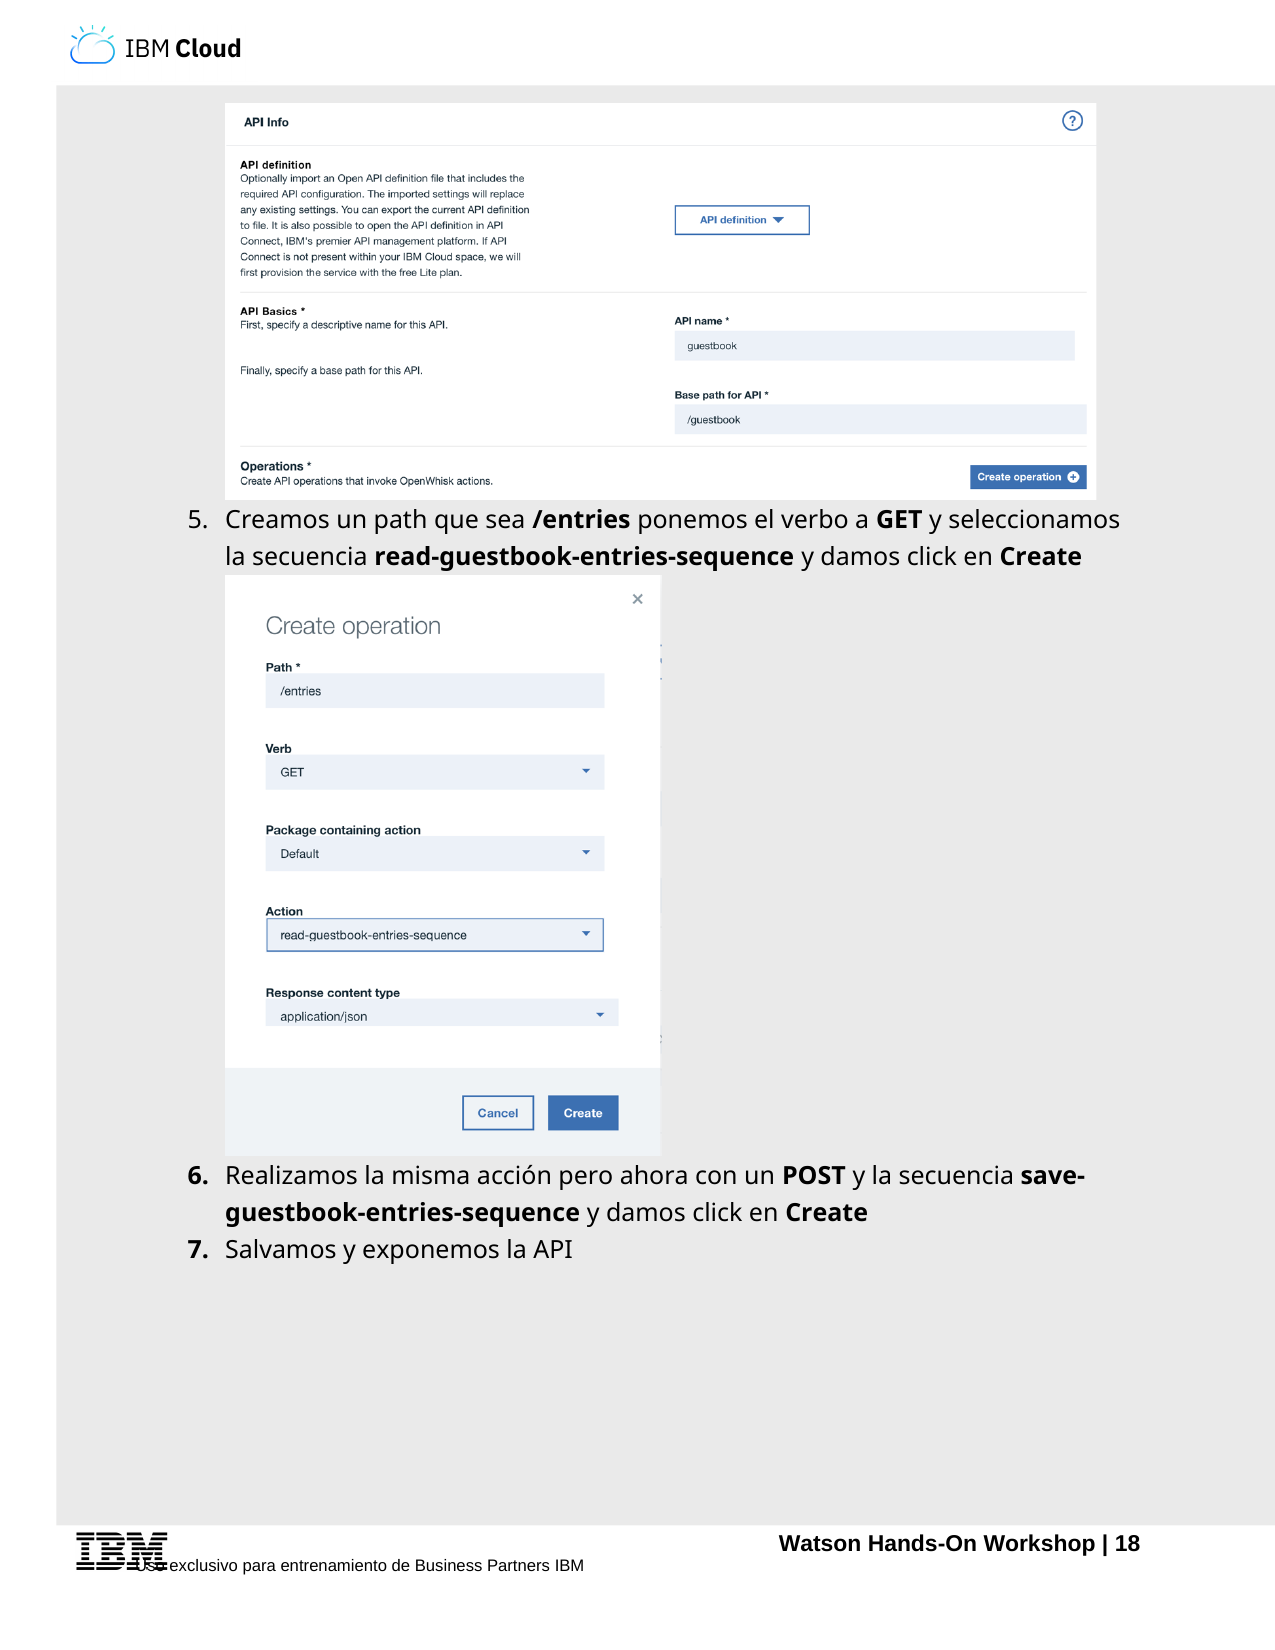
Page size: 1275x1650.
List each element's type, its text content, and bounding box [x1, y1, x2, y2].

list Realizamos la misma acción pero ahora con un POST y la secuencia save-guestbook-entries-sequence y damos click en Create [187, 1158, 1140, 1229]
picture [75, 1531, 170, 1572]
list Salvamos y exponemos la API [187, 1231, 1140, 1266]
picture [51, 25, 259, 82]
list Creamos un path que sea /entries ponemos el verbo a GET y seleccionamos la secuencia read-guestbook-entries-sequence y damos click en Create [187, 501, 1140, 572]
picture [225, 575, 662, 1156]
picture [225, 103, 1097, 500]
